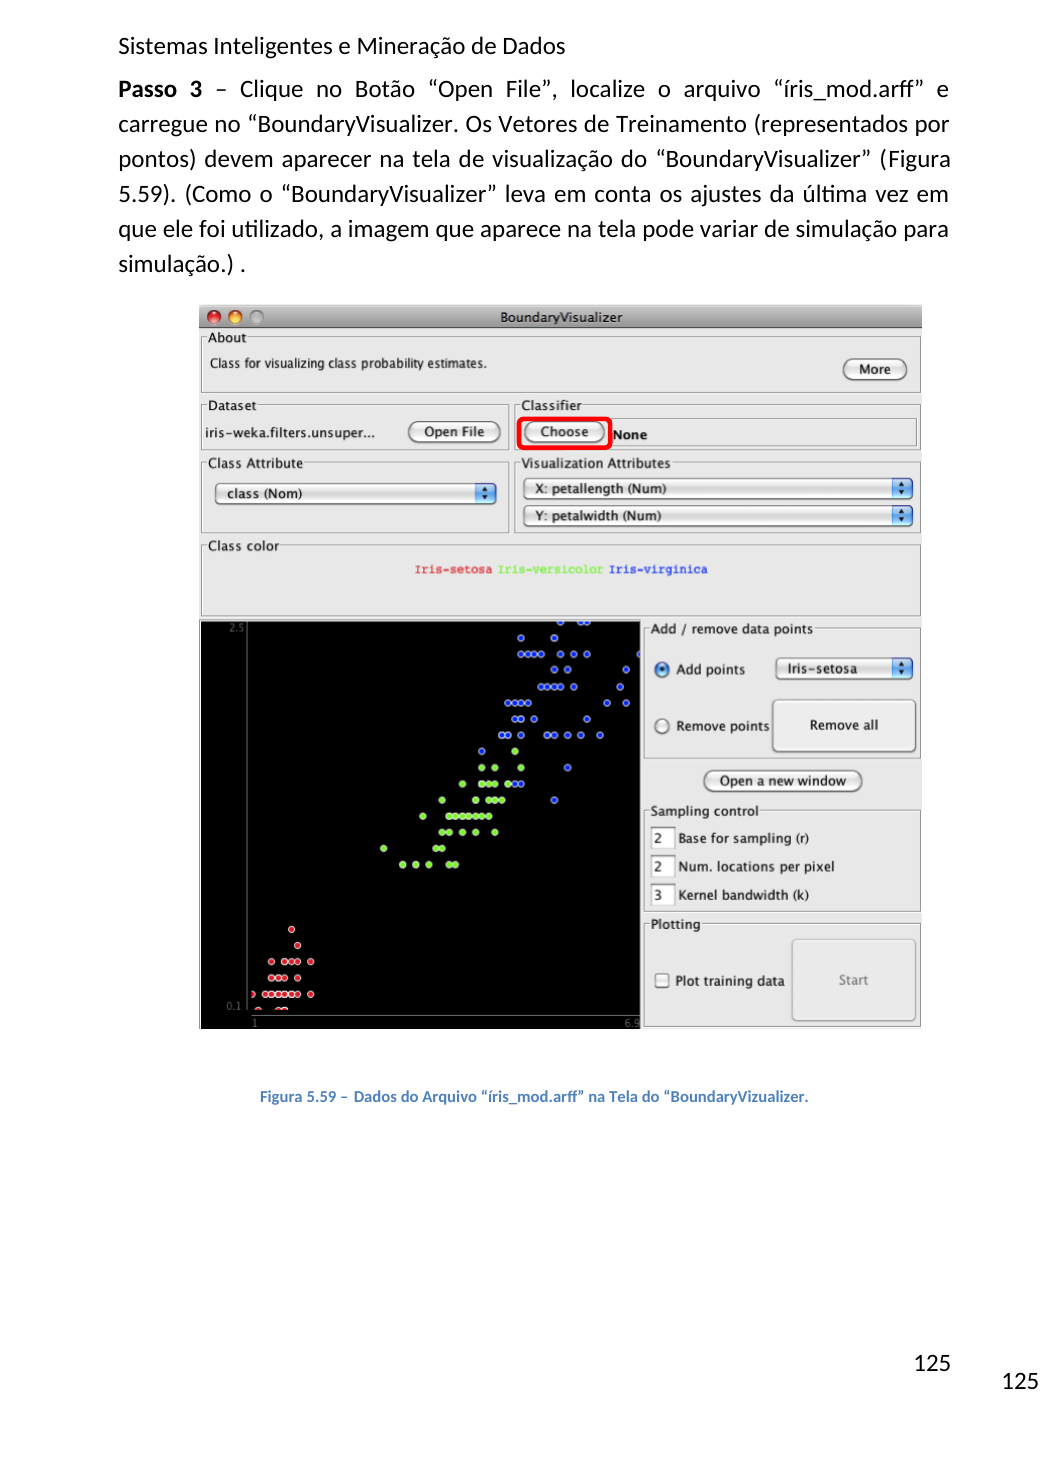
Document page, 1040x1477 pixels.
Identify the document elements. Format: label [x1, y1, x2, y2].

picture [199, 304, 922, 1029]
